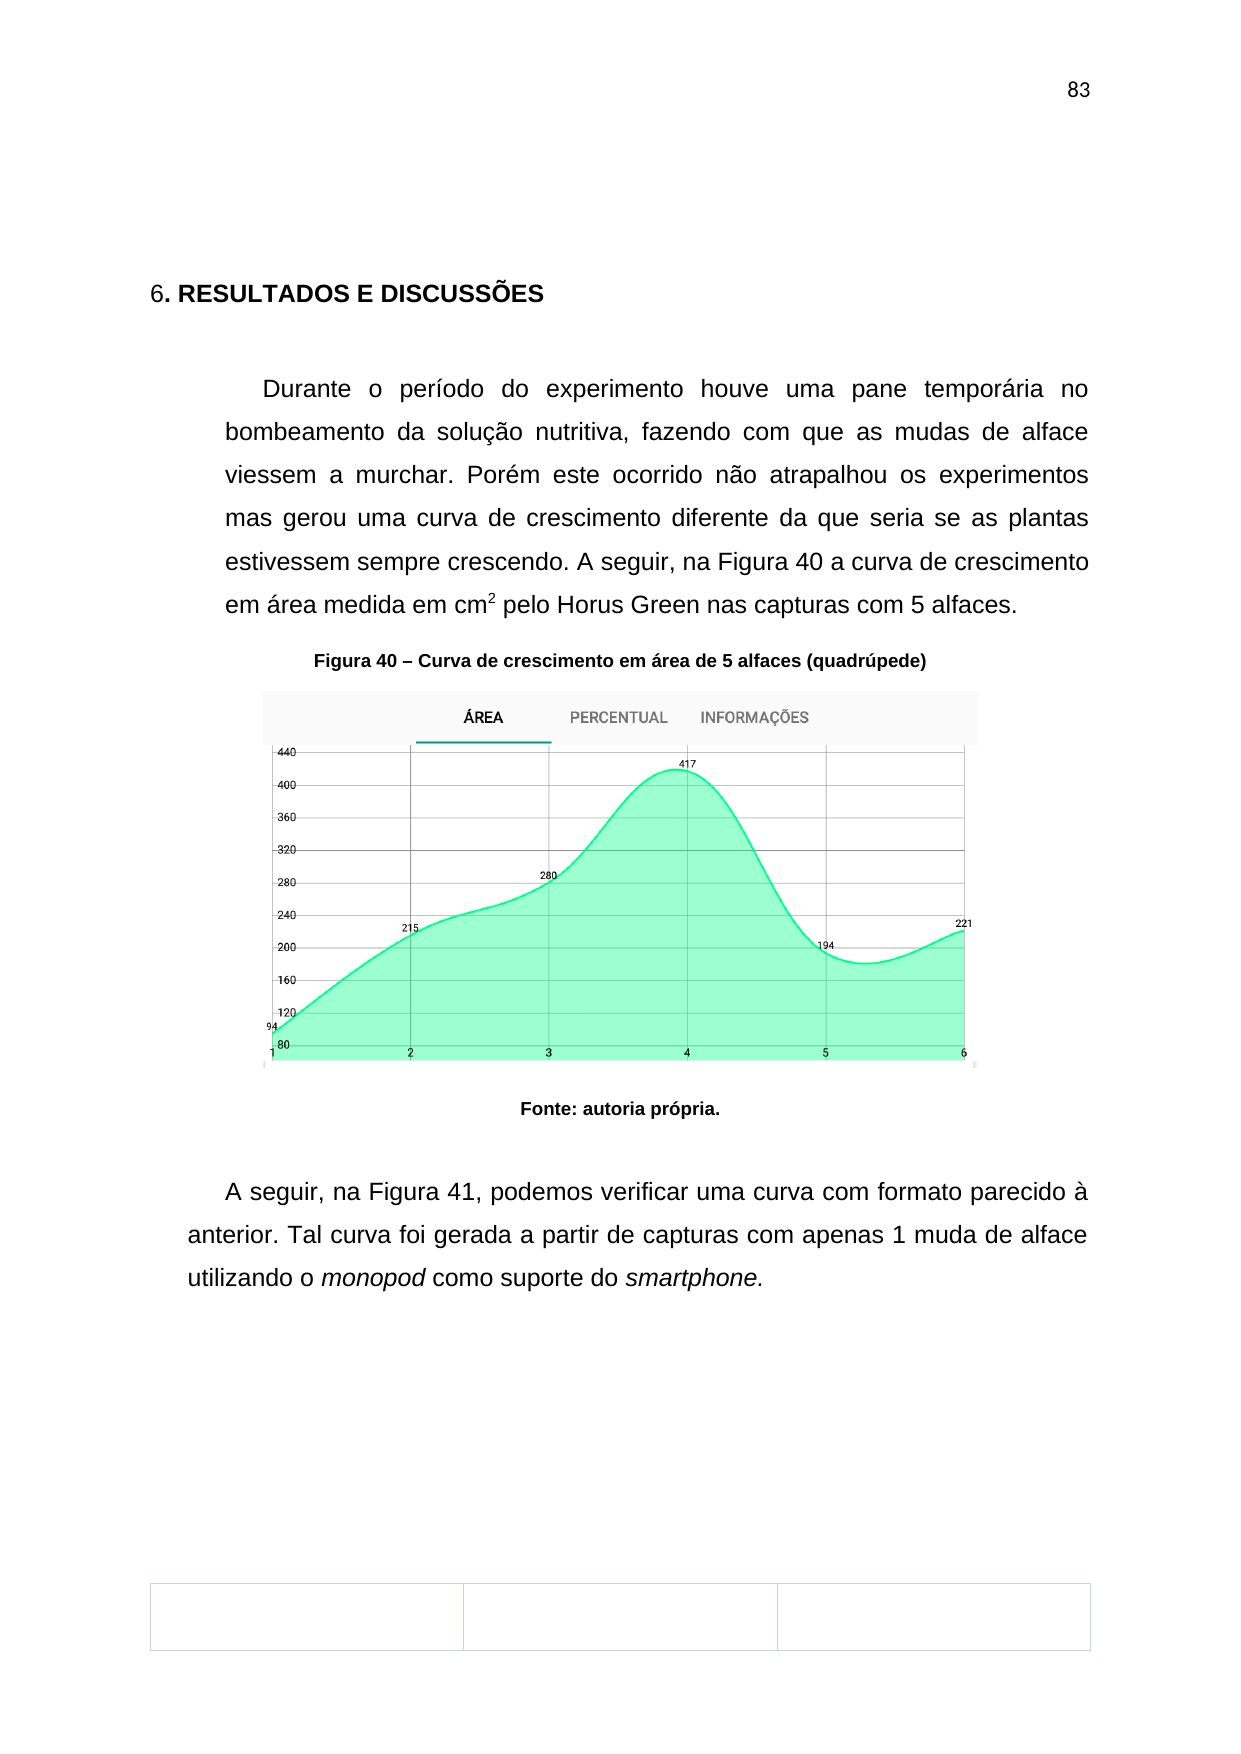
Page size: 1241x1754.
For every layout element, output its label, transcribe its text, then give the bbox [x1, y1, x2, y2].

picture [262, 691, 979, 1068]
text Durante o período do experimento houve uma pane temporária no bombeamento da solução nutritiva, fazendo com que as mudas de alface viessem a murchar. Porém este ocorrido não atrapalhou os experimentos mas gerou uma curva de crescimento diferente da que seria se as plantas estivessem sempre crescendo. A seguir, na Figura 40 a curva de crescimento em área medida em cm2 pelo Horus Green nas capturas com 5 alfaces. [225, 374, 1090, 618]
text Figura 40 – Curva de crescimento em área de 5 alfaces (quadrúpede) [150, 649, 1090, 671]
text A seguir, na Figura 41, podemos verificar uma curva com formato parecido à anterior. Tal curva foi gerada a partir de capturas com apenas 1 muda de alface utilizando o monopod como suporte do smartphone. [187, 1177, 1090, 1292]
text Fonte: autoria própria. [150, 1098, 1090, 1119]
list 6. RESULTADOS E DISCUSSÕES [150, 279, 1090, 308]
